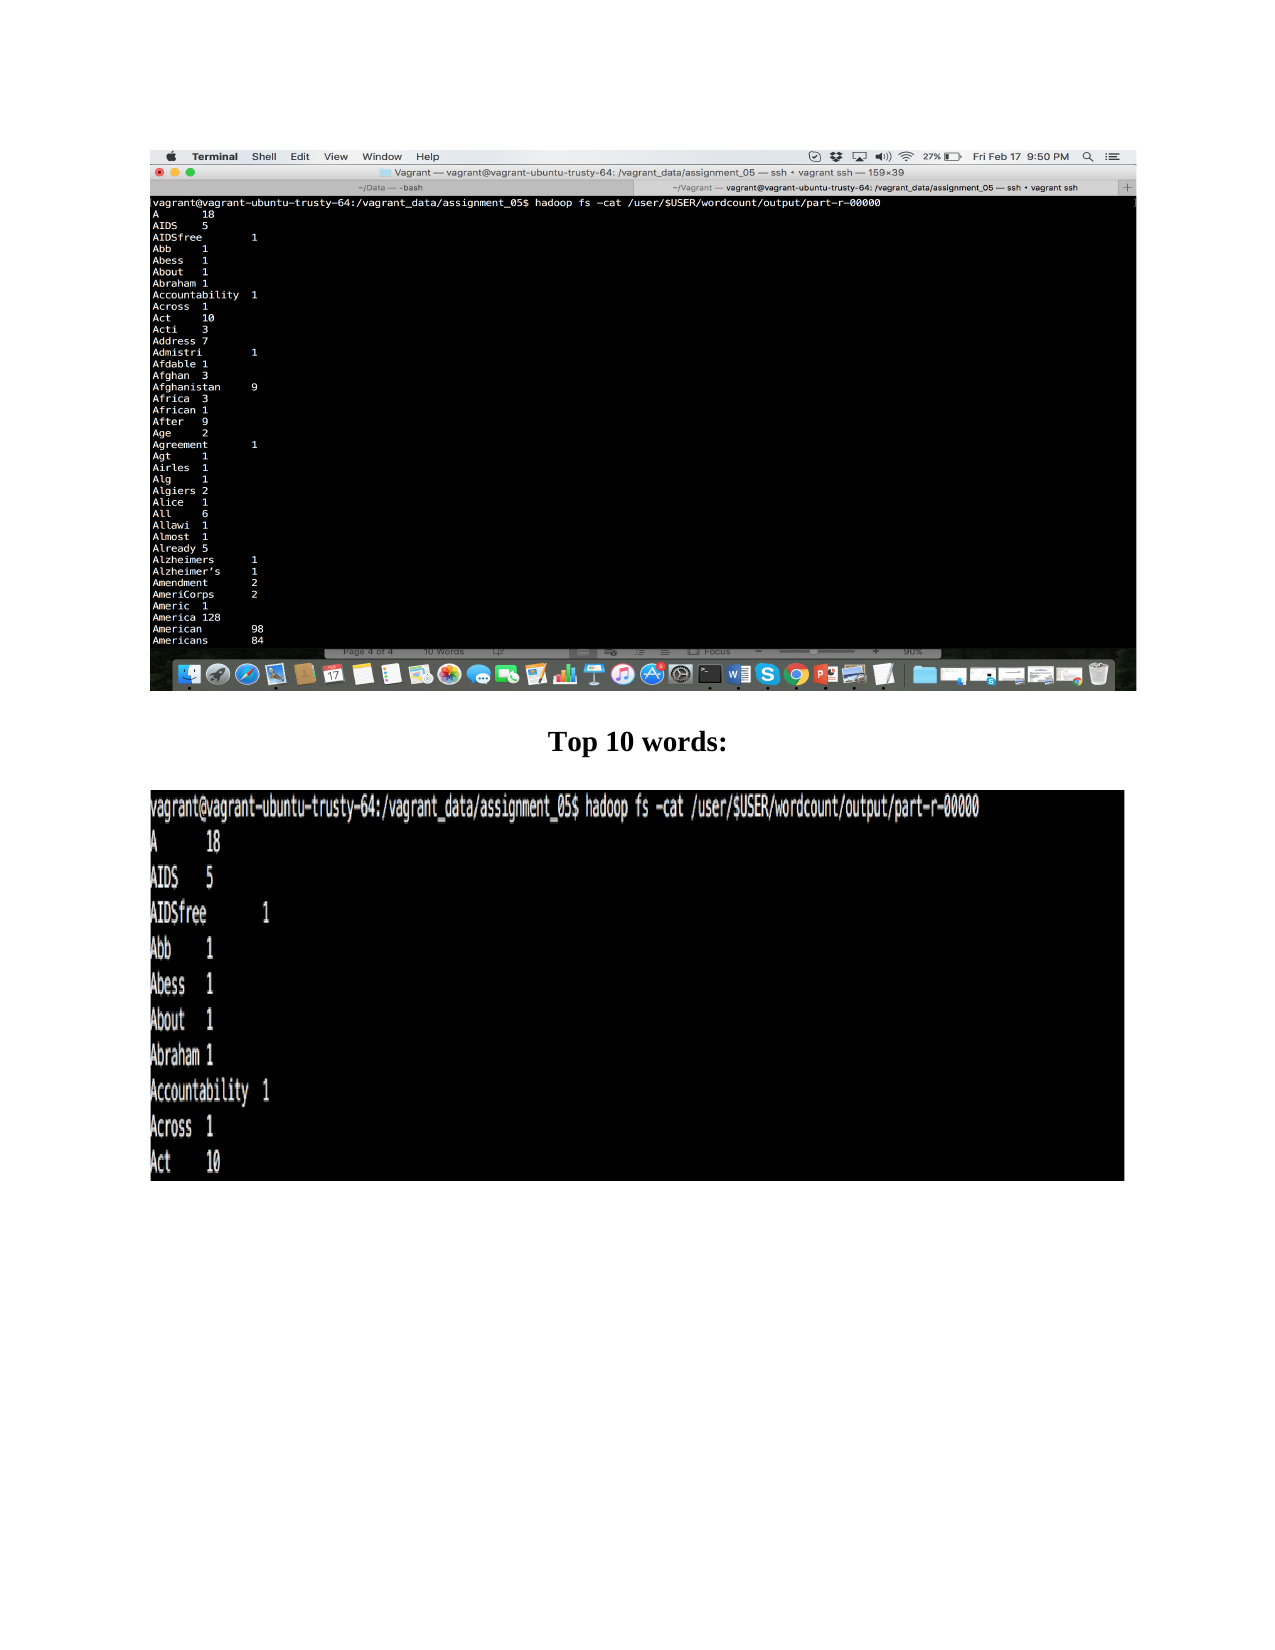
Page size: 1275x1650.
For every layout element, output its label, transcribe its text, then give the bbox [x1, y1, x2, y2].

picture [150, 790, 1125, 1181]
text Top 10 words: [150, 724, 1125, 757]
picture [150, 150, 1137, 691]
